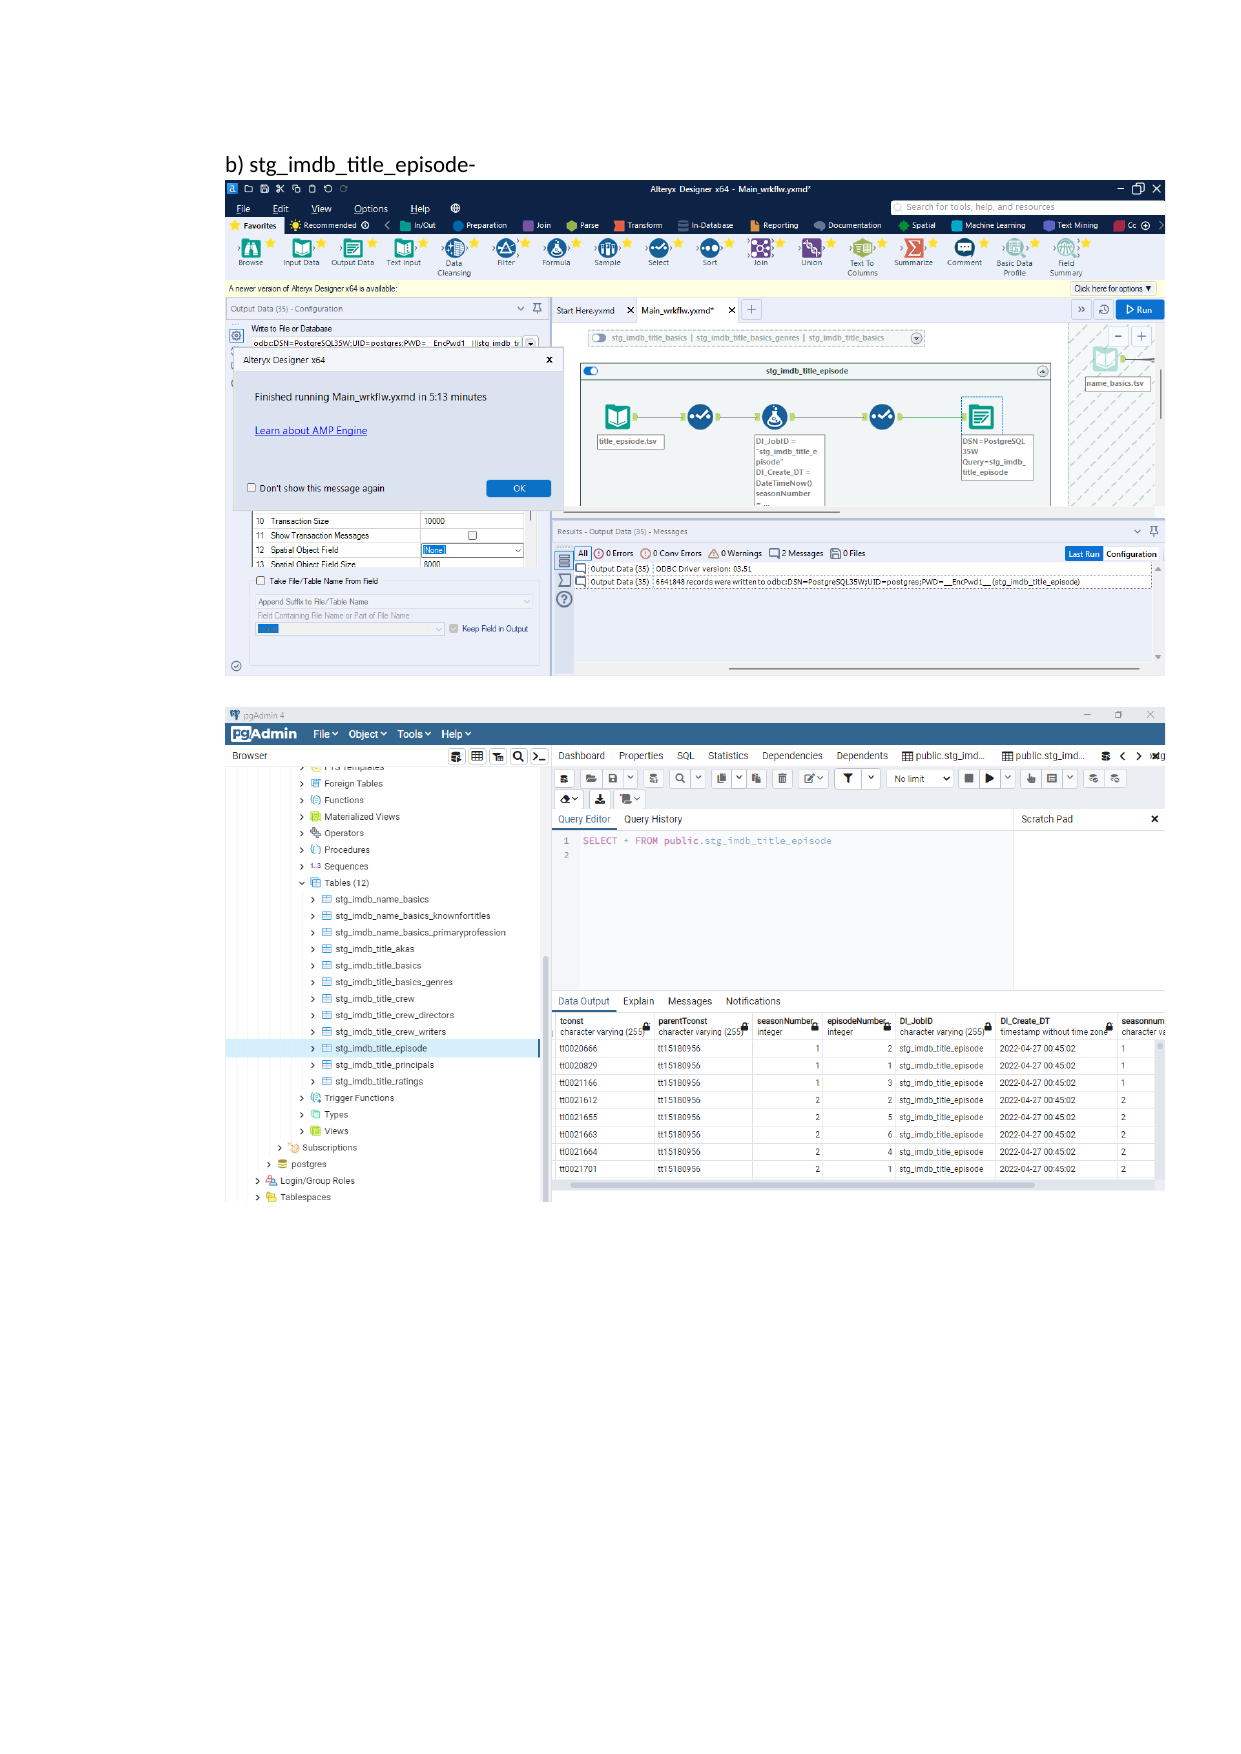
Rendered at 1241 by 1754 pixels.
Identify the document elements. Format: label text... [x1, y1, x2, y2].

picture [225, 707, 1166, 1202]
picture [225, 180, 1166, 676]
list b) stg_imdb_title_episode- [225, 150, 1090, 178]
